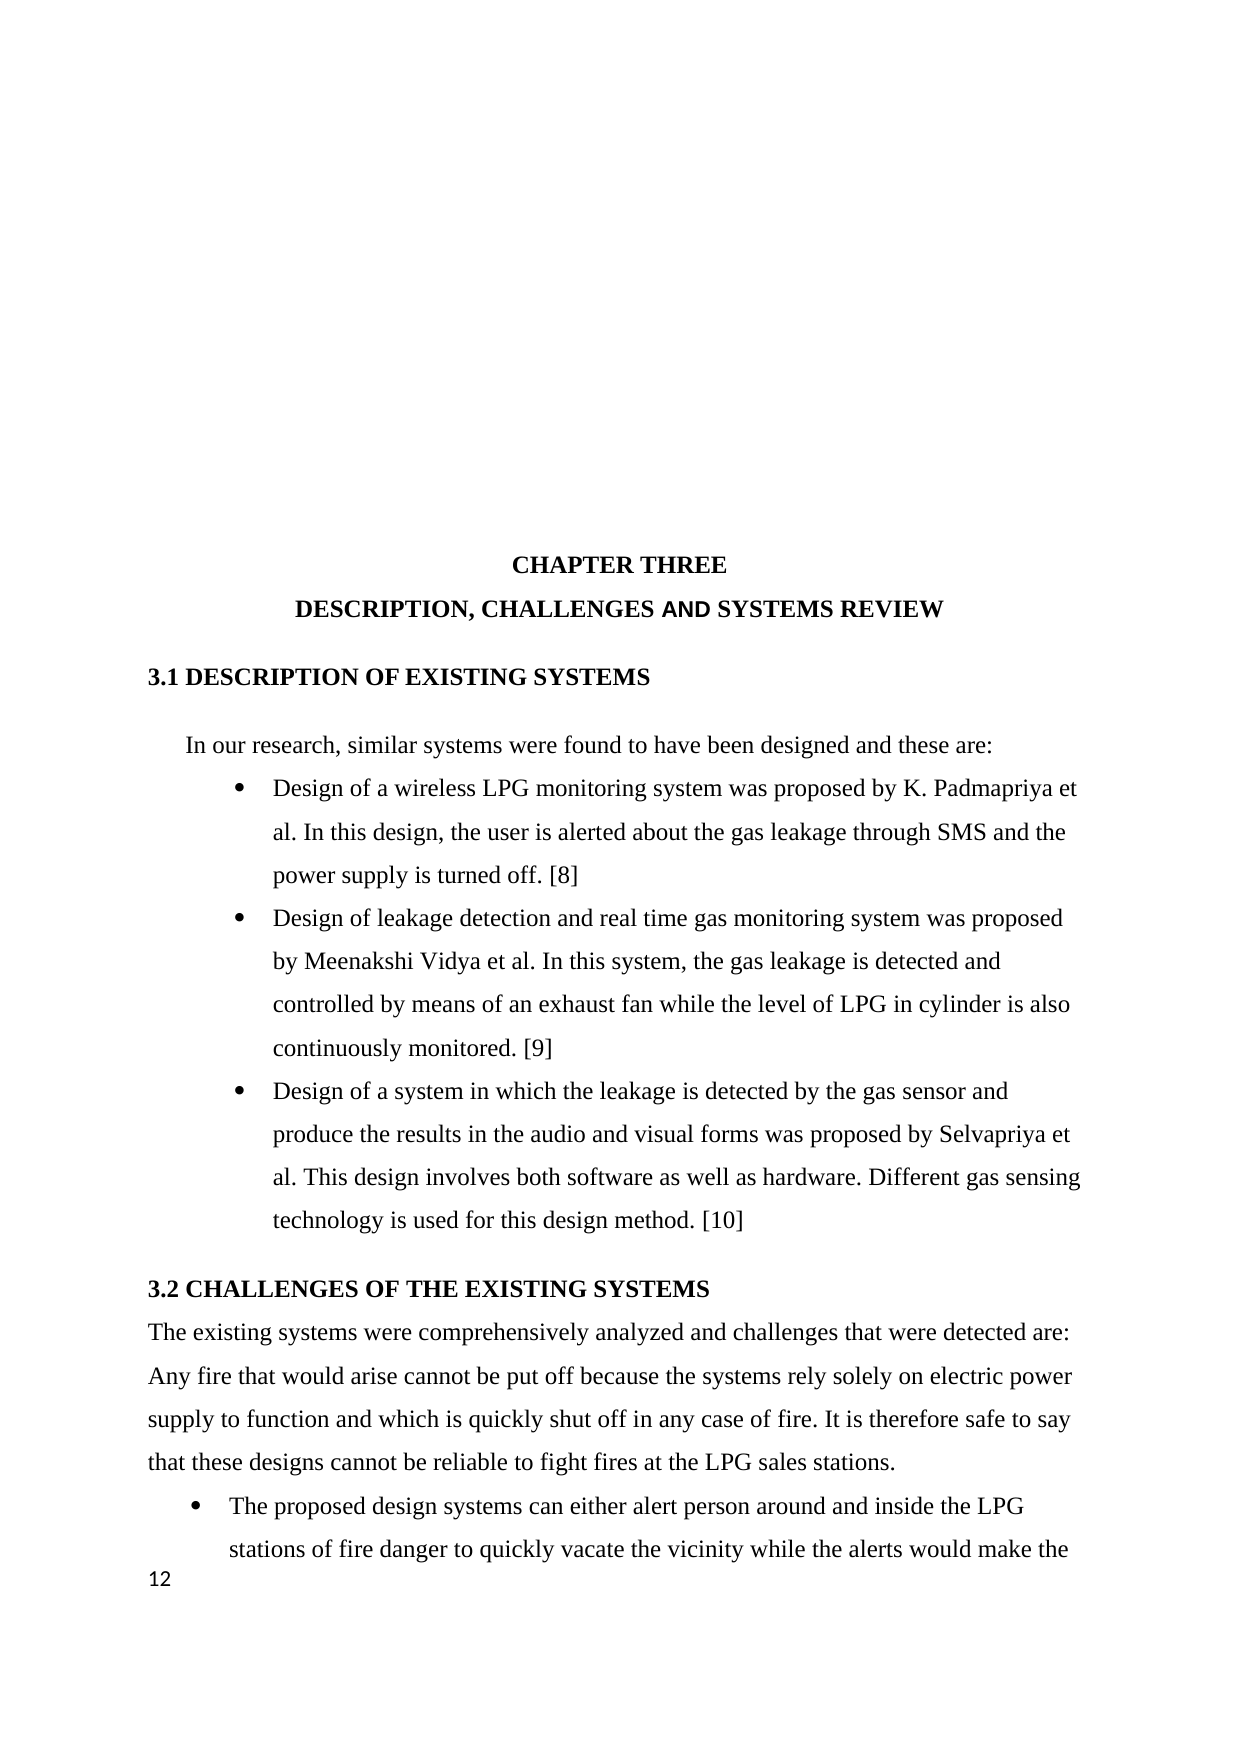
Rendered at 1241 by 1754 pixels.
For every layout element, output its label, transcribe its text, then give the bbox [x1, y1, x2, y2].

text Any fire that would arise cannot be put off because the systems rely solely on electric power supply to function and which is quickly shut off in any case of fire. It is therefore safe to say that these designs cannot be reliable to fight fires at the LPG sales stations. [148, 1361, 1091, 1476]
text The existing systems were comprehensively analyzed and challenges that were detected are: [148, 1317, 1091, 1346]
subtitle DESCRIPTION OF EXISTING SYSTEMS [148, 662, 1093, 691]
text 3.2 CHALLENGES OF THE EXISTING SYSTEMS [148, 1274, 1091, 1303]
subtitle In our research, similar systems were found to have been designed and these are: [185, 730, 1093, 759]
list Design of a system in which the leakage is detected by the gas sensor and produce the results in the audio and visual forms was proposed by Selvapriya et al. This design involves both software as well as hardware. Different gas sensing technology is used for this design method. [235, 1076, 1091, 1235]
list Design of leakage detection and real time gas monitoring system was proposed by Meenakshi Vidya et al. In this system, the gas leakage is detected and controlled by means of an exhaust fan while the level of LPG in cylinder is also continuously monitored. [235, 903, 1091, 1062]
text CHAPTER THREE [148, 550, 1091, 579]
text DESCRIPTION, CHALLENGES AND SYSTEMS REVIEW [148, 594, 1091, 623]
list Design of a wireless LPG monitoring system was proposed by K. Padmapriya et al. In this design, the user is alerted about the gas leakage through SMS and the power supply is turned off. [235, 773, 1093, 889]
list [191, 1491, 1091, 1563]
